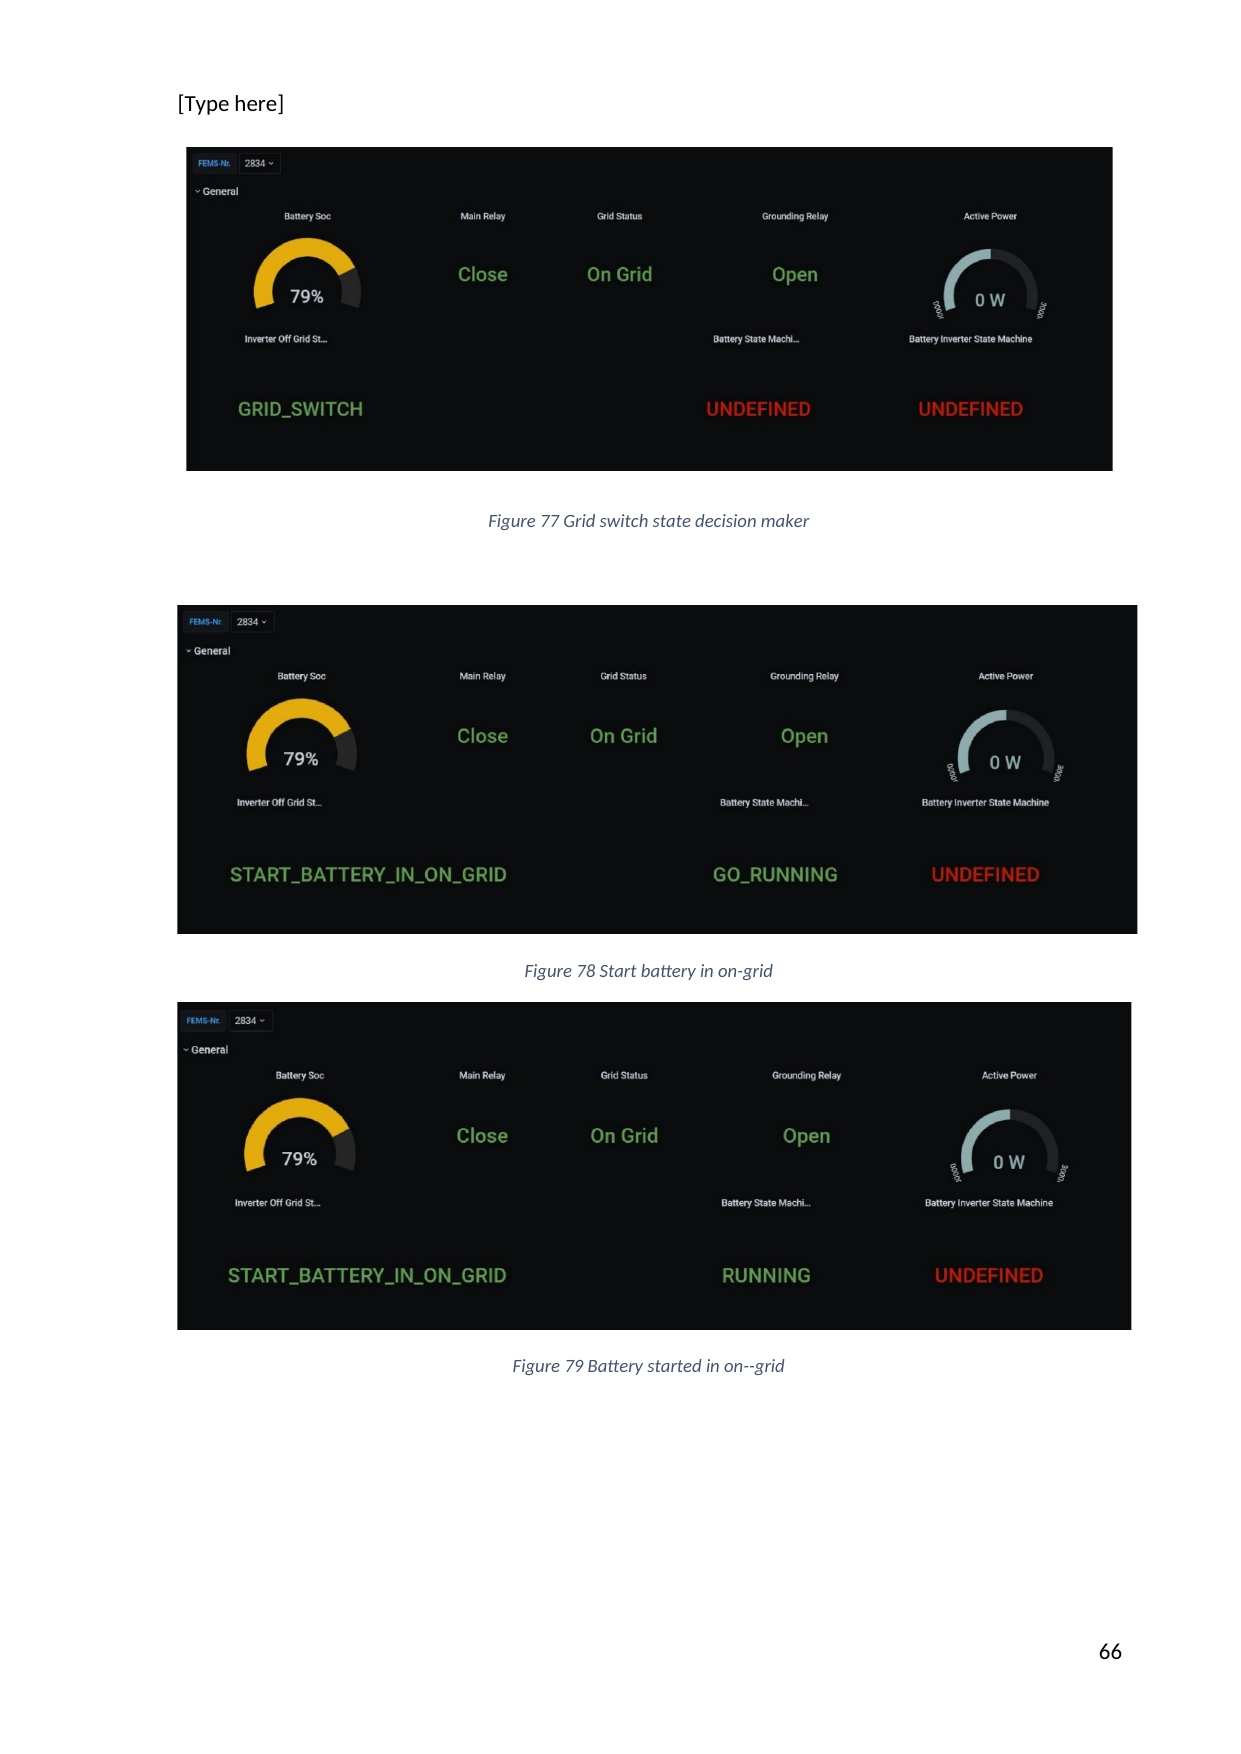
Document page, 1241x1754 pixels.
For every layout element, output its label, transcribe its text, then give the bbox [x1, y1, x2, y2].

picture [177, 605, 1138, 934]
text Figure 78 Start battery in on-grid [177, 959, 1122, 982]
picture [186, 147, 1113, 471]
text Figure 77 Grid switch state decision maker [177, 509, 1122, 532]
picture [177, 1002, 1132, 1330]
text Figure 79 Battery started in on--grid [177, 1354, 1122, 1377]
